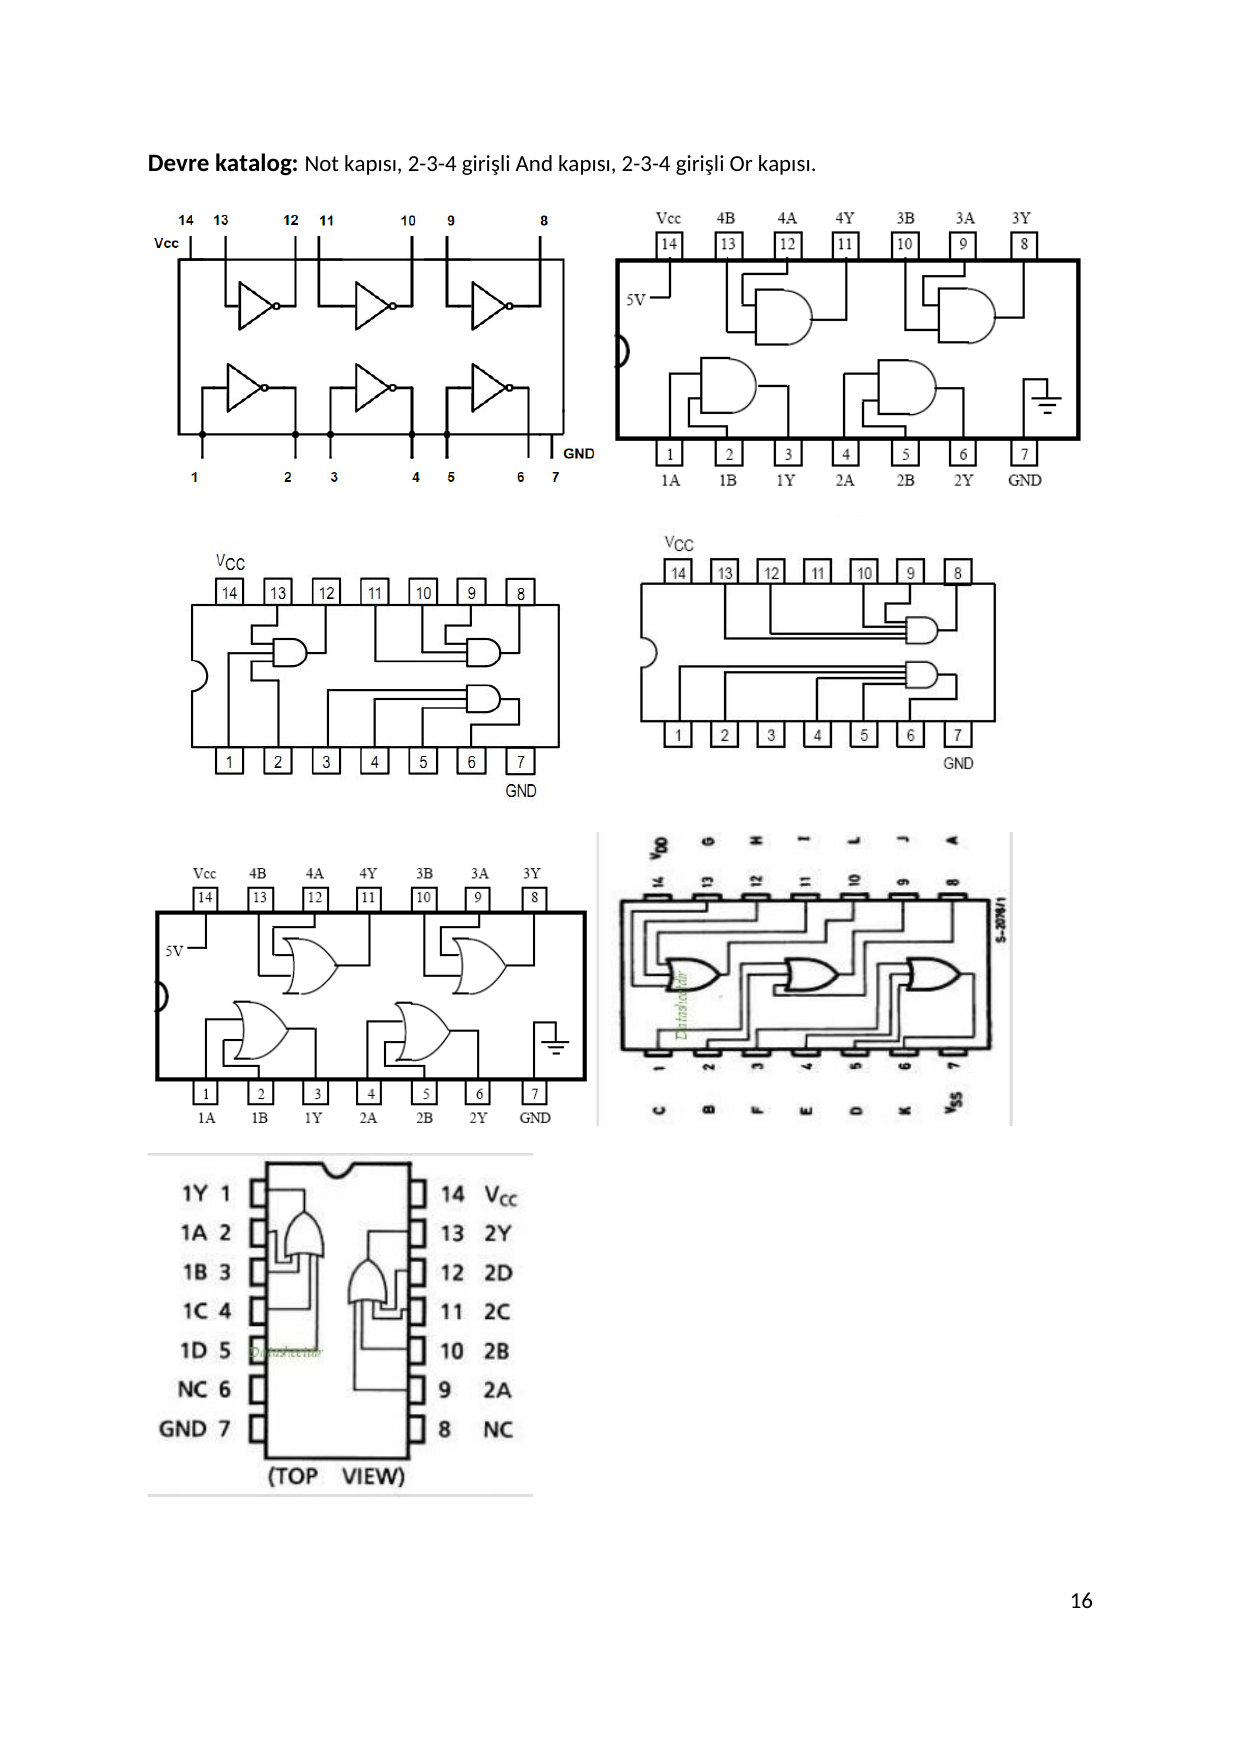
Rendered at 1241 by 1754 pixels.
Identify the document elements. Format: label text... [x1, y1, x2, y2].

picture [596, 832, 1013, 1126]
picture [602, 209, 1084, 488]
picture [147, 206, 598, 488]
text Devre katalog: Not kapısı, 2-3-4 girişli And kapısı, 2-3-4 girişli Or kapısı. [148, 148, 1093, 178]
picture [147, 865, 592, 1126]
picture [147, 541, 598, 804]
picture [147, 1153, 534, 1497]
picture [602, 515, 1053, 804]
